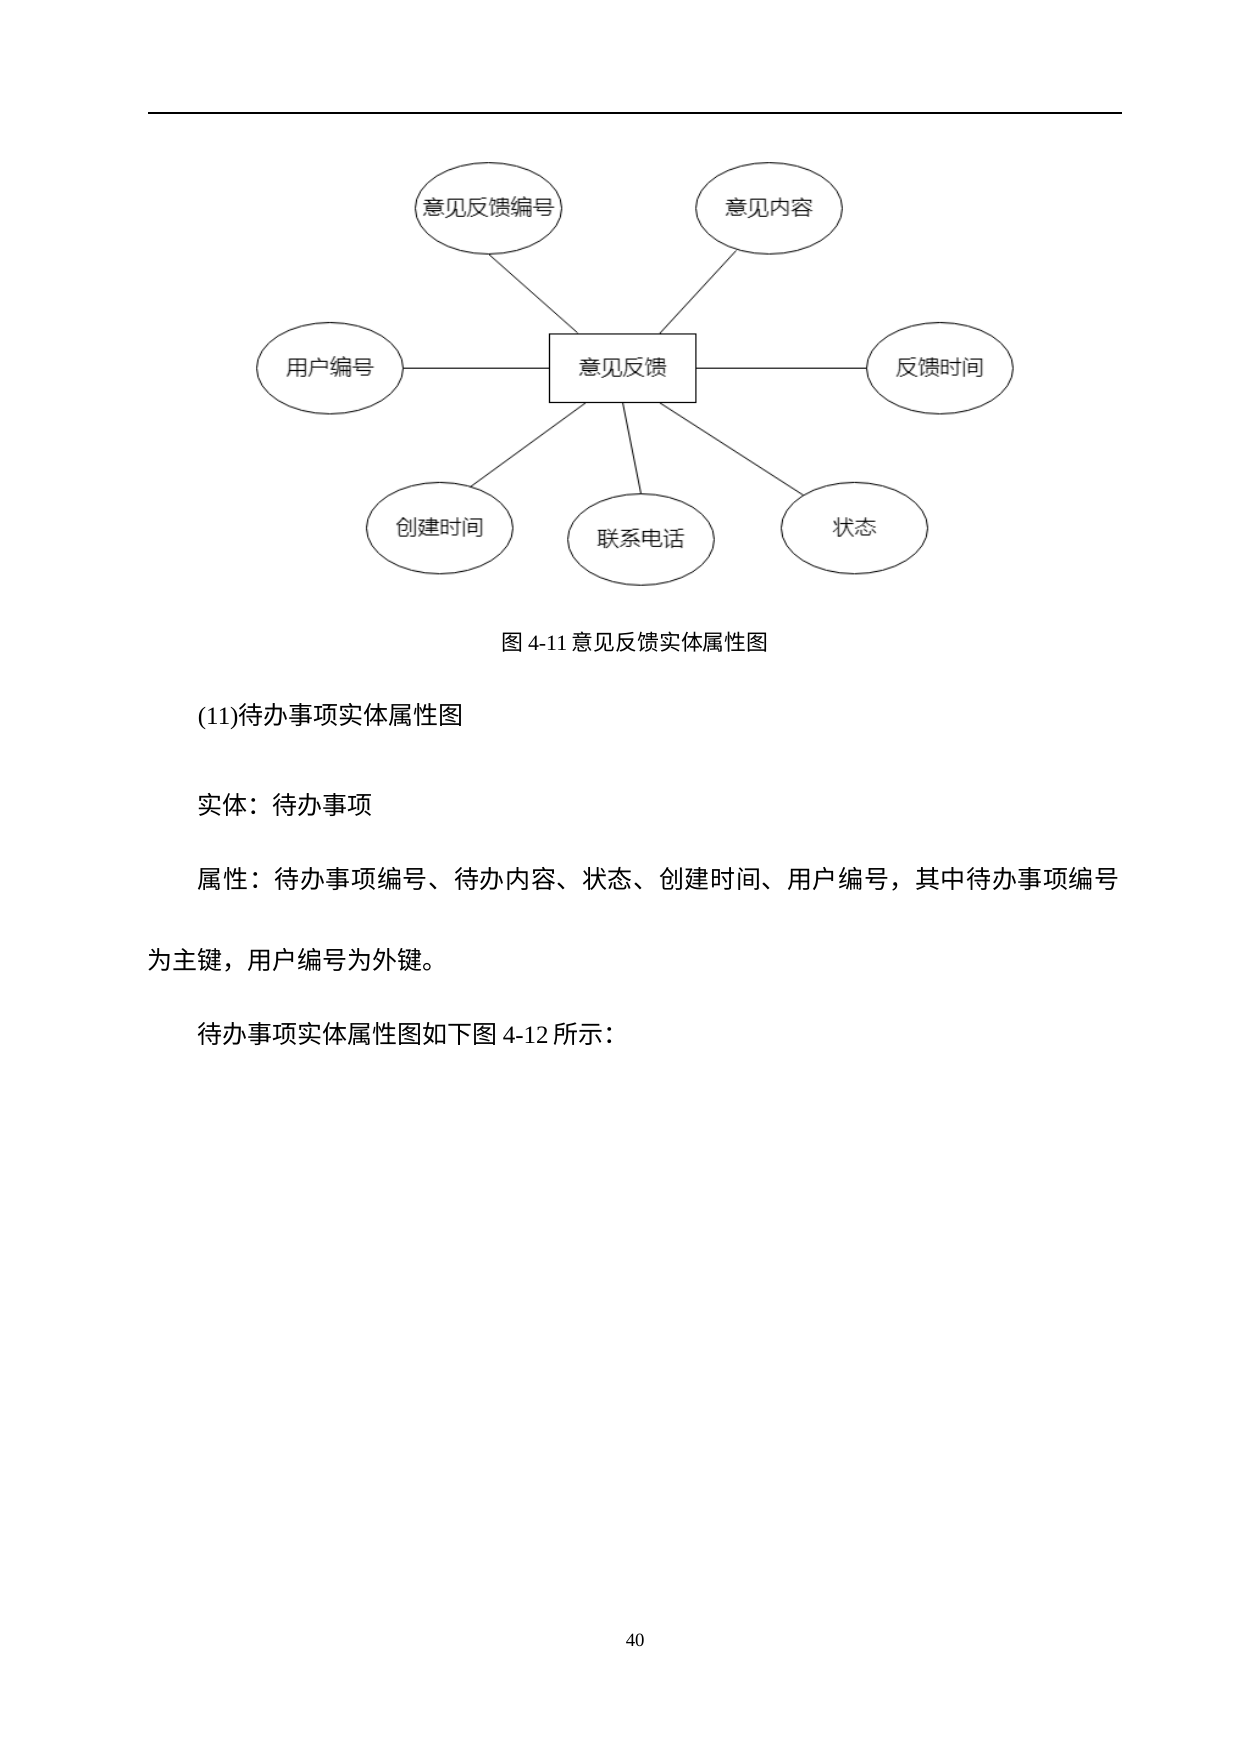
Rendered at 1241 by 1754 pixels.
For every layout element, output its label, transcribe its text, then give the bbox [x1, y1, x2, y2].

text 图4-11意见反馈实体属性图 [148, 624, 1122, 657]
text 待办事项实体属性图如下图4-12所示： [148, 1001, 1122, 1066]
list 待办事项实体属性图 [148, 681, 1122, 746]
picture [255, 162, 1015, 587]
text 属性：待办事项编号、待办内容、状态、创建时间、用户编号，其中待办事项编号为主键，用户编号为外键。 [148, 845, 1122, 991]
text 实体：待办事项 [148, 771, 1122, 836]
